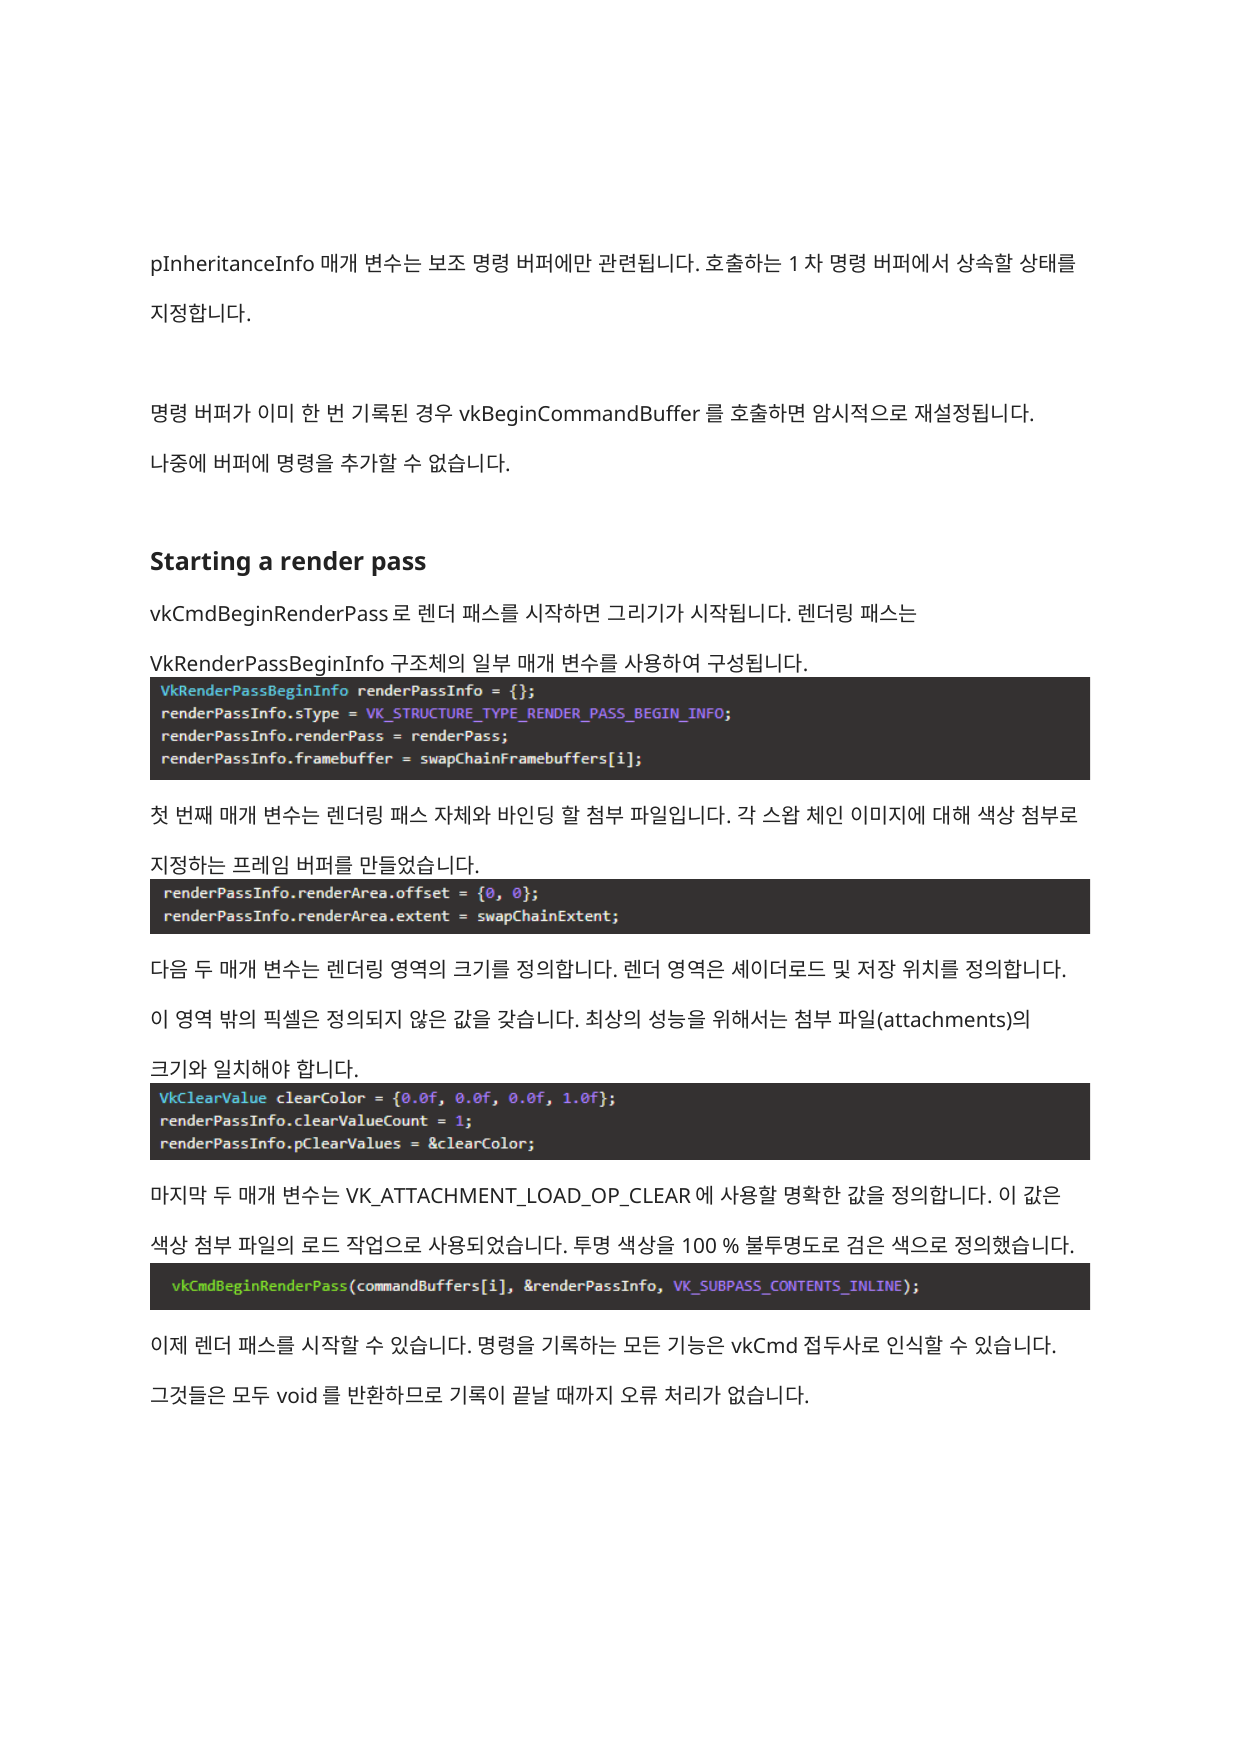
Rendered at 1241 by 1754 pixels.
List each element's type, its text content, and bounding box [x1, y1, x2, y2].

text 이제 렌더 패스를 시작할 수 있습니다. 명령을 기록하는 모든 기능은 vkCmd 접두사로 인식할 수 있습니다. 그것들은 모두 void를 반환하므로 기록이 끝날 때까지 오류 처리가 없습니다. [150, 1310, 1090, 1410]
text 첫 번째 매개 변수는 렌더링 패스 자체와 바인딩 할 첨부 파일입니다. 각 스왑 체인 이미지에 대해 색상 첨부로 지정하는 프레임 버퍼를 만들었습니다. [150, 780, 1090, 879]
picture [150, 677, 1091, 780]
picture [150, 1263, 1091, 1310]
text Starting a render pass [150, 527, 1090, 577]
text pInheritanceInfo 매개 변수는 보조 명령 버퍼에만 관련됩니다. 호출하는 1차 명령 버퍼에서 상속할 상태를 지정합니다. [150, 227, 1090, 327]
text 마지막 두 매개 변수는 VK_ATTACHMENT_LOAD_OP_CLEAR에 사용할 명확한 값을 정의합니다. 이 값은 색상 첨부 파일의 로드 작업으로 사용되었습니다. 투명 색상을 100 % 불투명도로 검은 색으로 정의했습니다. [150, 1160, 1090, 1260]
text 명령 버퍼가 이미 한 번 기록된 경우 vkBeginCommandBuffer를 호출하면 암시적으로 재설정됩니다. 나중에 버퍼에 명령을 추가할 수 없습니다. [150, 377, 1090, 477]
text 다음 두 매개 변수는 렌더링 영역의 크기를 정의합니다. 렌더 영역은 셰이더로드 및 저장 위치를 ​​정의합니다. 이 영역 밖의 픽셀은 정의되지 않은 값을 갖습니다. 최상의 성능을 위해서는 첨부 파일(attachments)의 크기와 일치해야 합니다. [150, 934, 1090, 1083]
text vkCmdBeginRenderPass로 렌더 패스를 시작하면 그리기가 시작됩니다. 렌더링 패스는 VkRenderPassBeginInfo 구조체의 일부 매개 변수를 사용하여 구성됩니다. [150, 577, 1090, 677]
picture [150, 1083, 1091, 1160]
picture [150, 879, 1091, 934]
